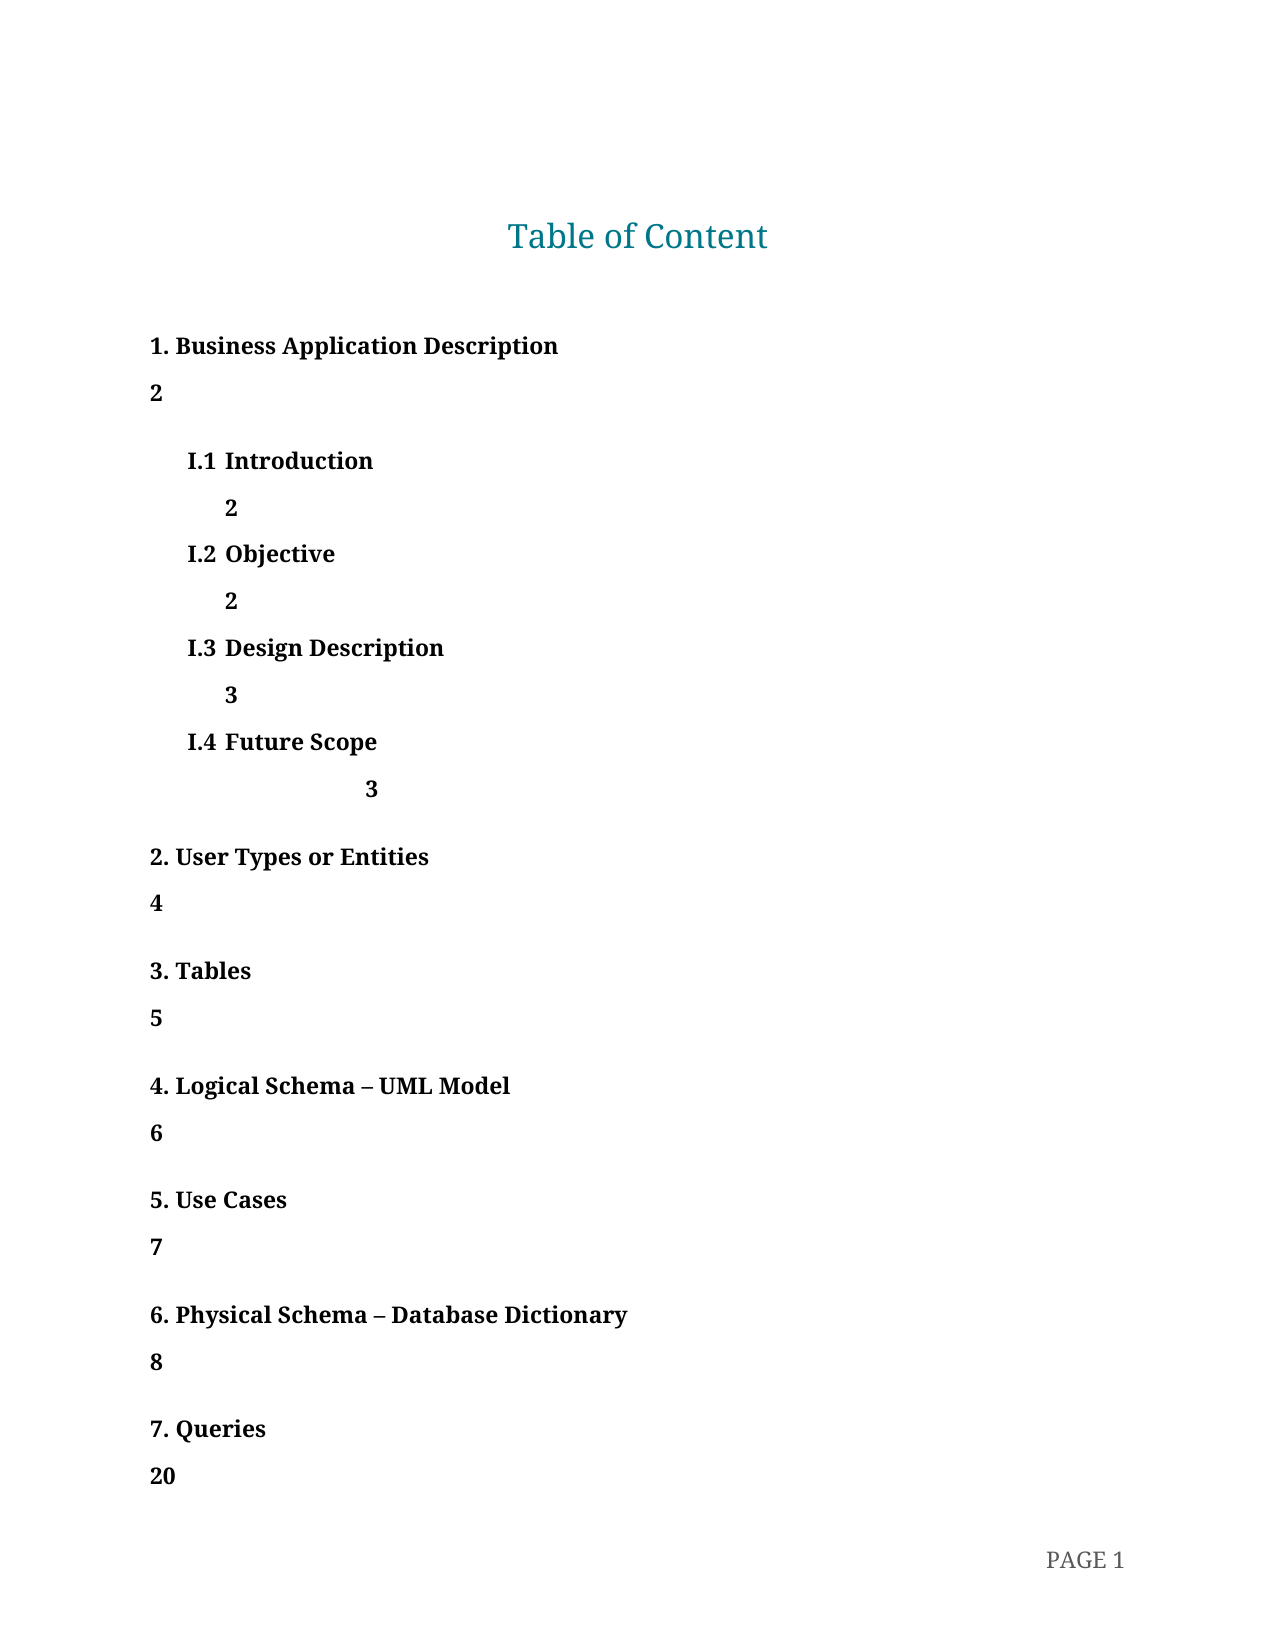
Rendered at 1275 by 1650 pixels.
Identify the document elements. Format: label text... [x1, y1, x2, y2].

text 4. Logical Schema – UML Model 6 [150, 1070, 1125, 1148]
subtitle Table of Content [150, 212, 1125, 258]
list Future Scope 3 [187, 726, 1125, 804]
list Design Description 3 [187, 632, 1125, 710]
text 2. User Types or Entities 4 [150, 841, 1125, 919]
list Objective 2 [187, 538, 1125, 617]
text 5. Use Cases 7 [150, 1184, 1125, 1262]
text 6. Physical Schema – Database Dictionary 8 [150, 1299, 1125, 1377]
list Introduction 2 [187, 445, 1125, 523]
text 7. Queries 20 [150, 1413, 1125, 1492]
text 3. Tables 5 [150, 955, 1125, 1033]
text 1. Business Application Description 2 [150, 330, 1125, 408]
